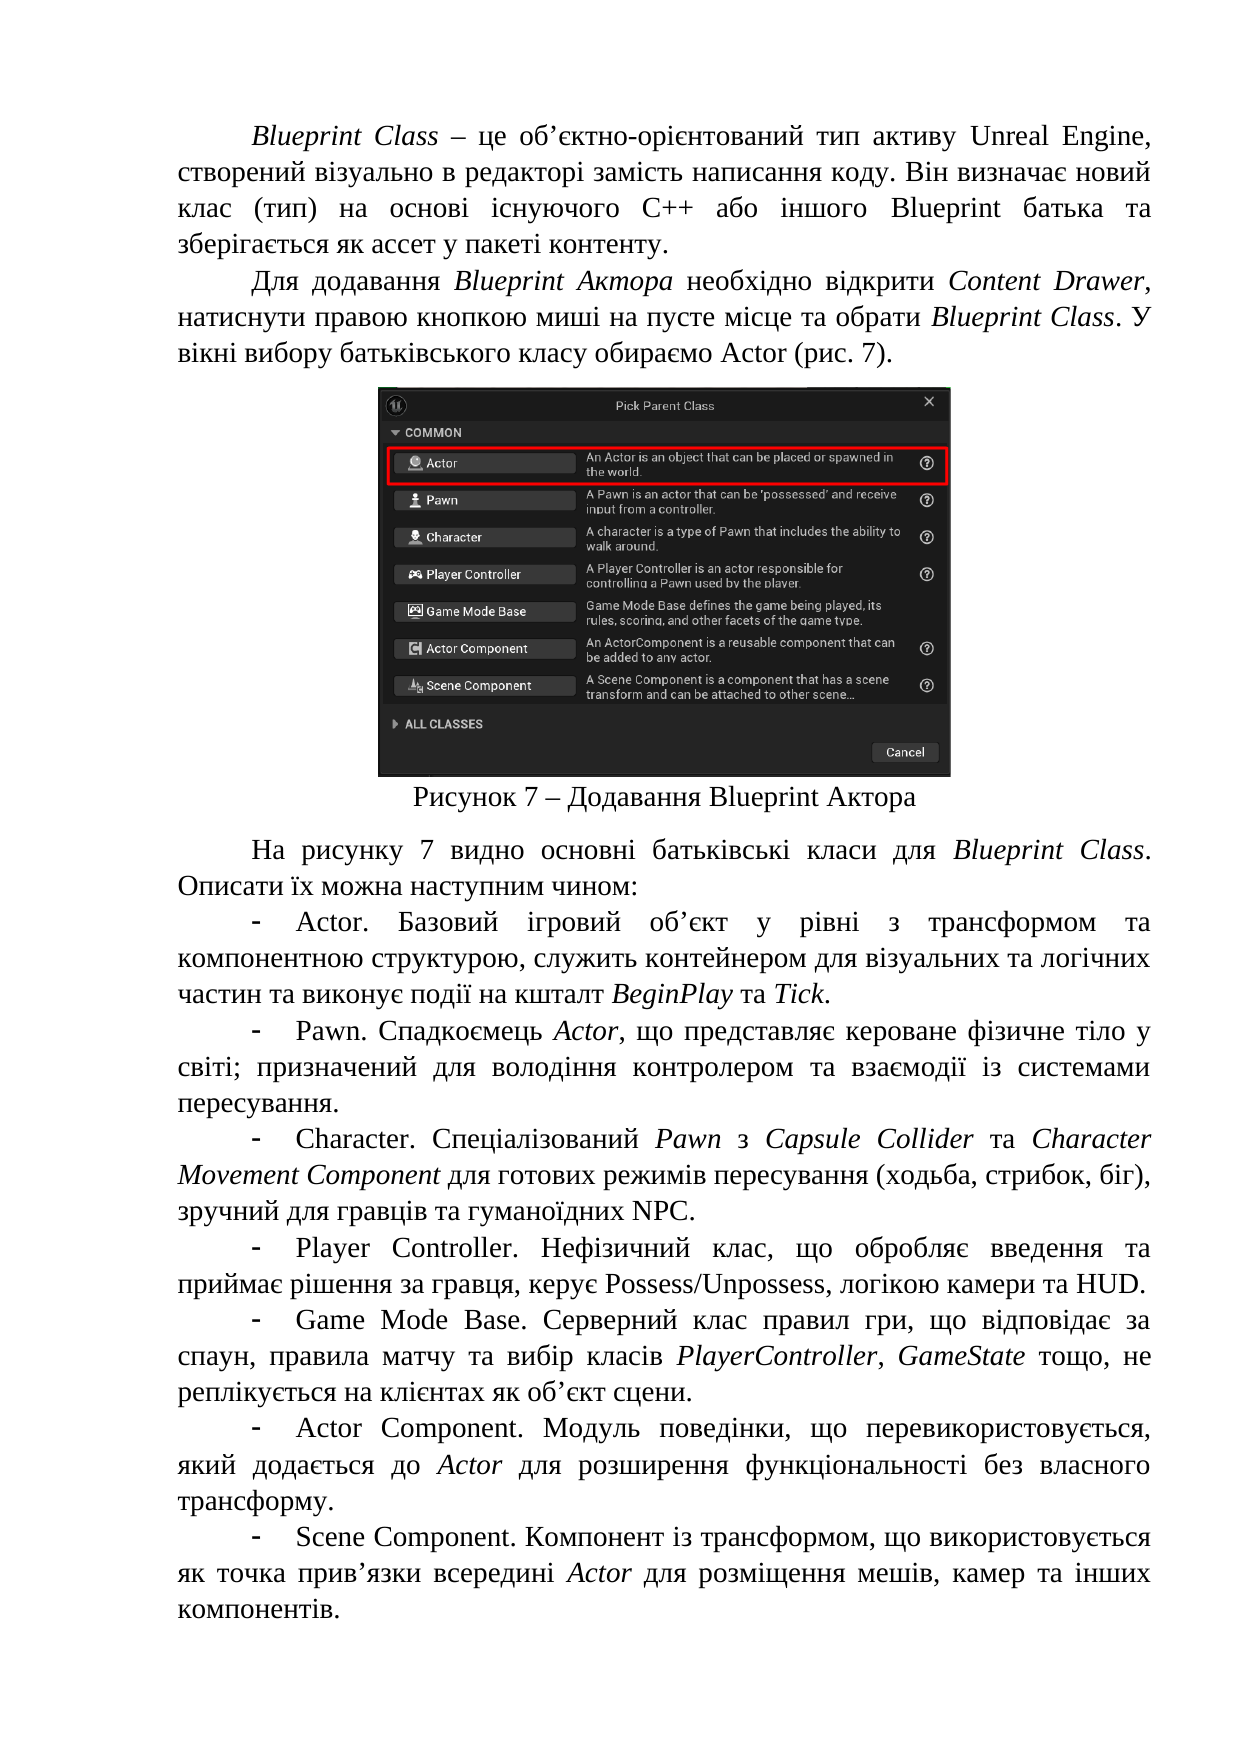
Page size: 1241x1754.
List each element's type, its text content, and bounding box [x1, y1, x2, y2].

text На рисунку 7 видно основні батьківські класи для Blueprint Class. Описати їх можна наступним чином: [177, 832, 1152, 901]
list Pawn. Спадкоємець Actor, що представляє кероване фізичне тіло у світі; призначений для володіння контролером та взаємодії із системами пересування. [177, 1013, 1152, 1118]
list Actor Component. Модуль поведінки, що перевикористовується, який додається до Actor для розширення функціональності без власного трансформу. [177, 1411, 1152, 1517]
text Для додавання Blueprint Актора необхідно відкрити Content Drawer, натиснути правою кнопкою миші на пусте місце та обрати Blueprint Class. У вікні вибору батьківського класу обираємо Actor (рис. 7). [177, 263, 1152, 368]
list Game Mode Base. Серверний клас правил гри, що відповідає за спаун, правила матчу та вибір класів PlayerController, GameState тощо, не реплікується на клієнтах як об’єкт сцени. [177, 1302, 1152, 1408]
list Character. Спеціалізований Pawn з Capsule Collider та Character Movement Component для готових режимів пересування (ходьба, стрибок, біг), зручний для гравців та гуманоїдних NPC. [177, 1121, 1152, 1227]
text Blueprint Class – це об’єктно-орієнтований тип активу Unreal Engine, створений візуально в редакторі замість написання коду. Він визначає новий клас (тип) на основі існуючого C++ або іншого Blueprint батька та зберігається як ассет у пакеті контенту. [177, 118, 1152, 260]
list Player Controller. Нефізичний клас, що обробляє введення та приймає рішення за гравця, керує Possess/Unpossess, логікою камери та HUD. [177, 1230, 1152, 1299]
list Actor. Базовий ігровий об’єкт у рівні з трансформом та компонентною структурою, служить контейнером для візуальних та логічних частин та виконує події на кшталт BeginPlay та Tick. [177, 904, 1152, 1010]
list Scene Component. Компонент із трансформом, що використовується як точка прив’язки всередині Actor для розміщення мешів, камер та інших компонентів. [177, 1519, 1152, 1625]
picture [378, 387, 951, 777]
